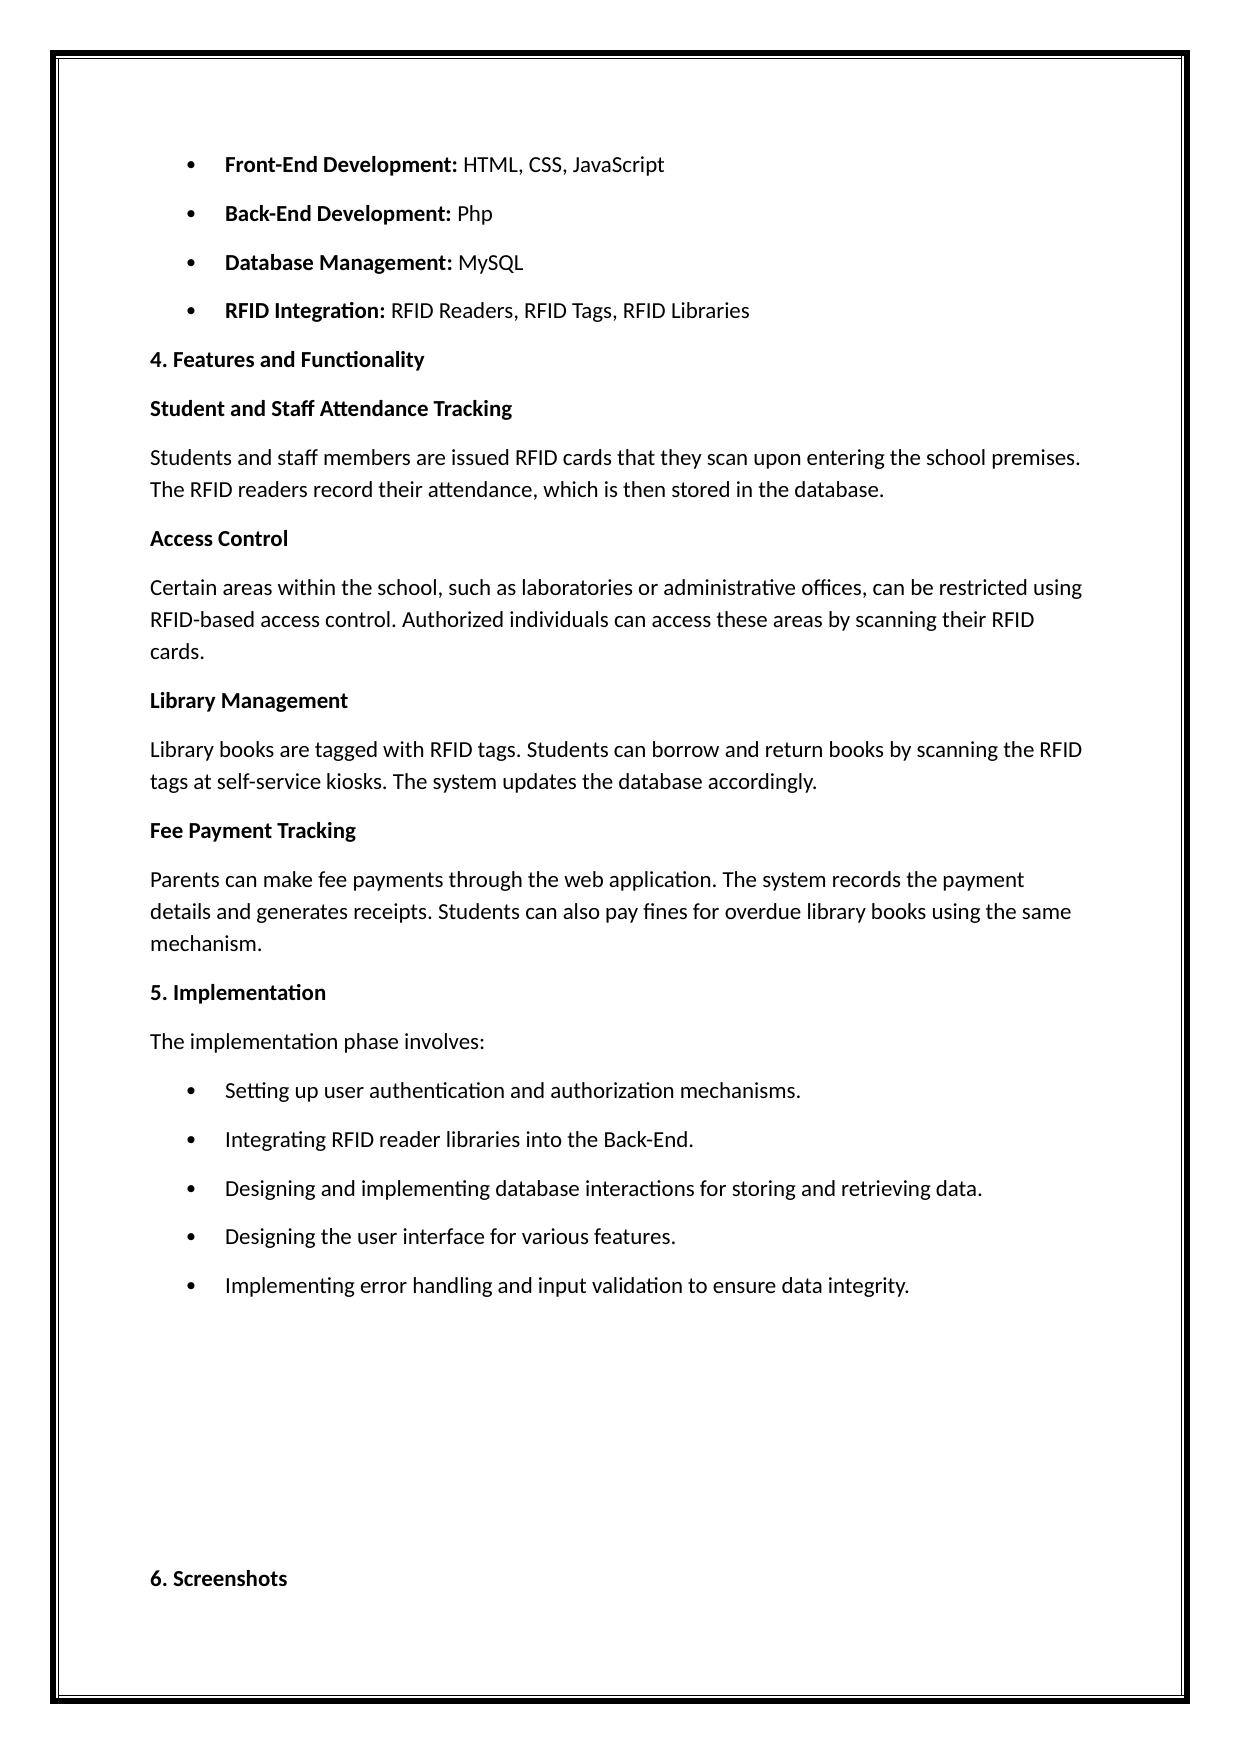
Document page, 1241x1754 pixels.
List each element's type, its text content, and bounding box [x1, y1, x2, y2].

list Designing the user interface for various features. [187, 1222, 1090, 1251]
text Access Control [150, 524, 1090, 552]
text 5. Implementation [150, 978, 1090, 1006]
list Database Management: MySQL [187, 248, 1090, 276]
text The implementation phase involves: [150, 1027, 1090, 1055]
list Setting up user authentication and authorization mechanisms. [187, 1076, 1090, 1104]
list Integrating RFID reader libraries into the Back-End. [187, 1125, 1090, 1153]
text Certain areas within the school, such as laboratories or administrative offices, can be restricted using RFID-based access control. Authorized individuals can access these areas by scanning their RFID cards. [150, 573, 1090, 665]
text Library Management [150, 686, 1090, 714]
text Fee Payment Tracking [150, 816, 1090, 844]
text 6. Screenshots [150, 1564, 1090, 1592]
list RFID Integration: RFID Readers, RFID Tags, RFID Libraries [187, 297, 1090, 324]
text Library books are tagged with RFID tags. Students can borrow and return books by scanning the RFID tags at self-service kiosks. The system updates the database accordingly. [150, 735, 1090, 795]
text Student and Staff Attendance Tracking [150, 394, 1090, 422]
list Back-End Development: Php [187, 199, 1090, 227]
list Designing and implementing database interactions for storing and retrieving data. [187, 1174, 1090, 1202]
list Front-End Development: HTML, CSS, JavaScript [187, 150, 1090, 178]
text Students and staff members are issued RFID cards that they scan upon entering the school premises. The RFID readers record their attendance, which is then stored in the database. [150, 443, 1090, 503]
list Implementing error handling and input validation to ensure data integrity. [187, 1271, 1090, 1299]
text 4. Features and Functionality [150, 345, 1090, 373]
text Parents can make fee payments through the web application. The system records the payment details and generates receipts. Students can also pay fines for overdue library books using the same mechanism. [150, 865, 1090, 957]
